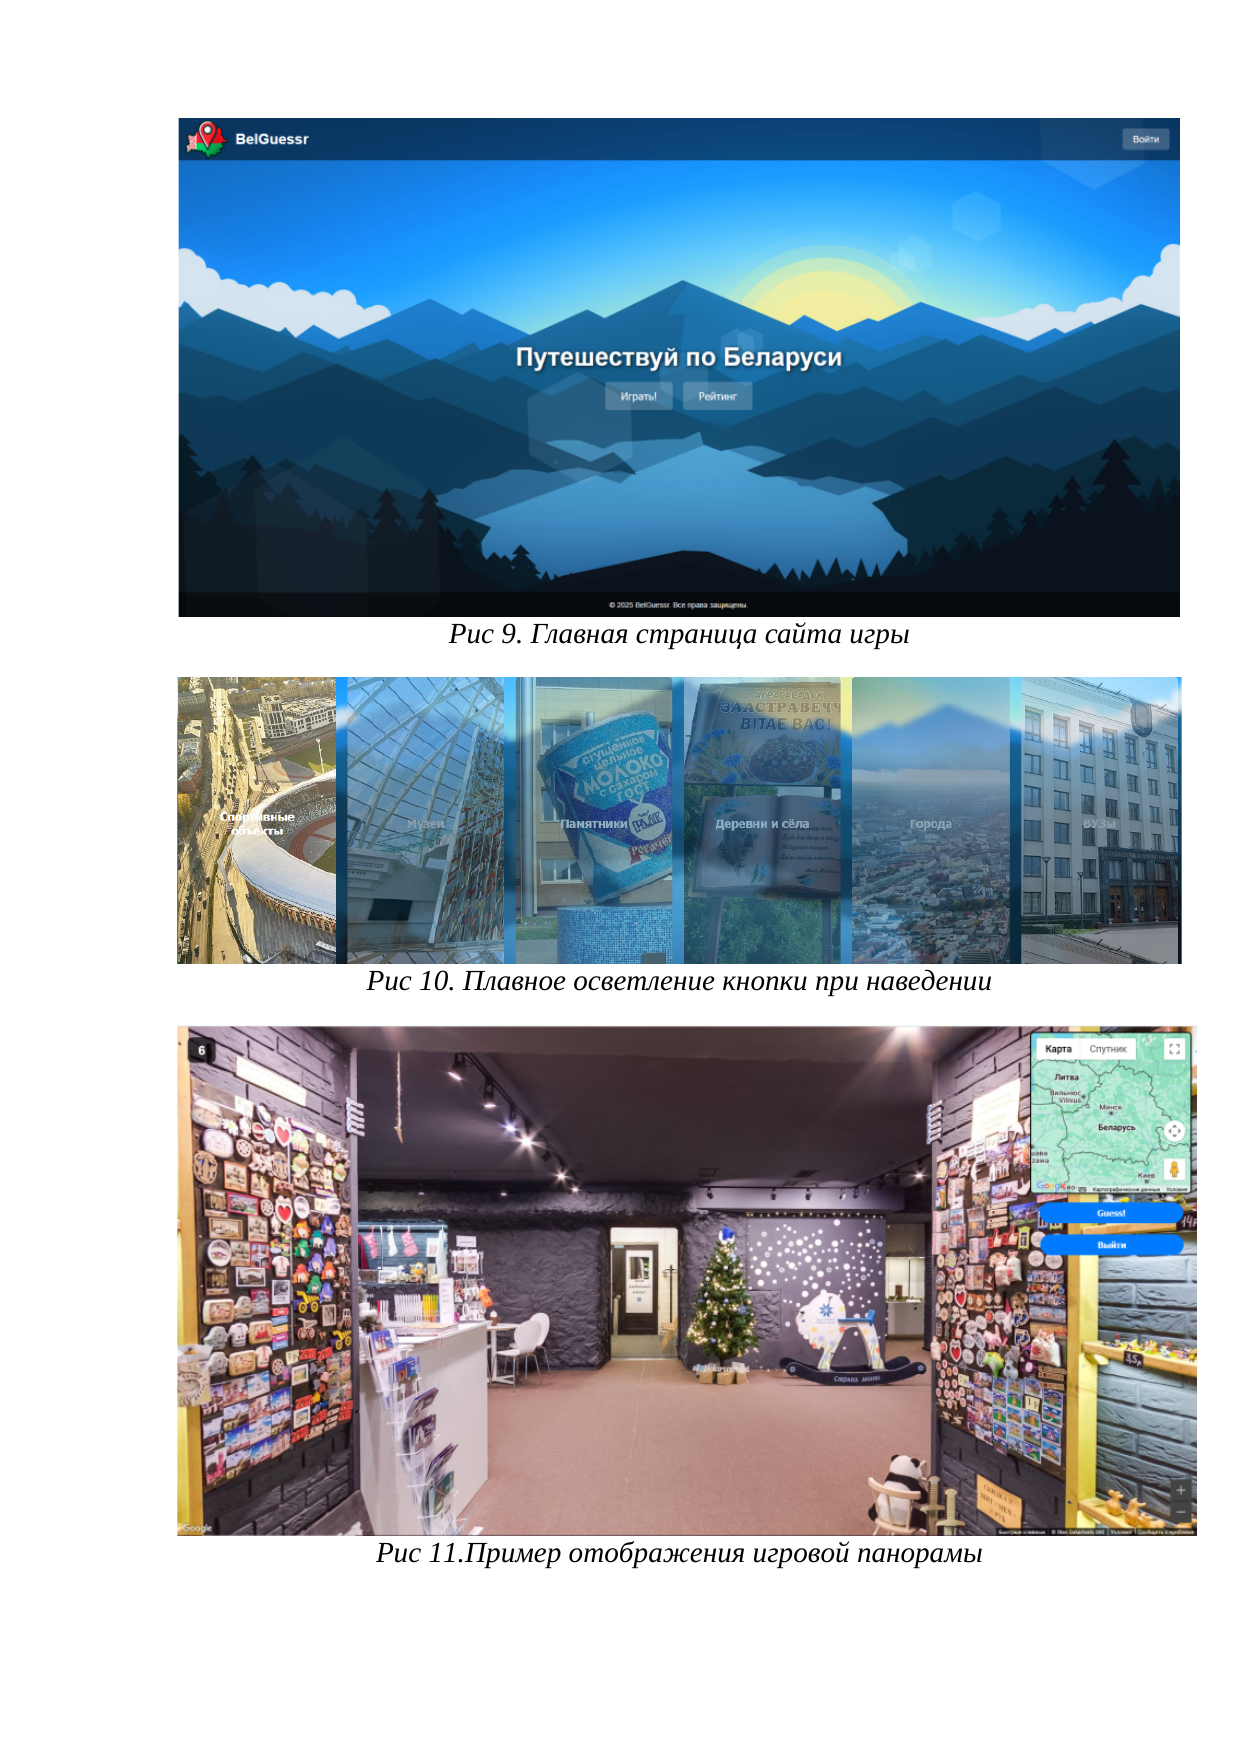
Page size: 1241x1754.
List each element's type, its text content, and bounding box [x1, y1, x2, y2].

text Рис 10. Плавное осветление кнопки при наведении [177, 964, 1181, 997]
picture [177, 1025, 1197, 1536]
picture [178, 118, 1180, 617]
text Рис 9. Главная страница сайта игры [177, 616, 1181, 650]
picture [177, 677, 1182, 964]
text Рис 11.Пример отображения игровой панорамы [177, 1536, 1181, 1569]
